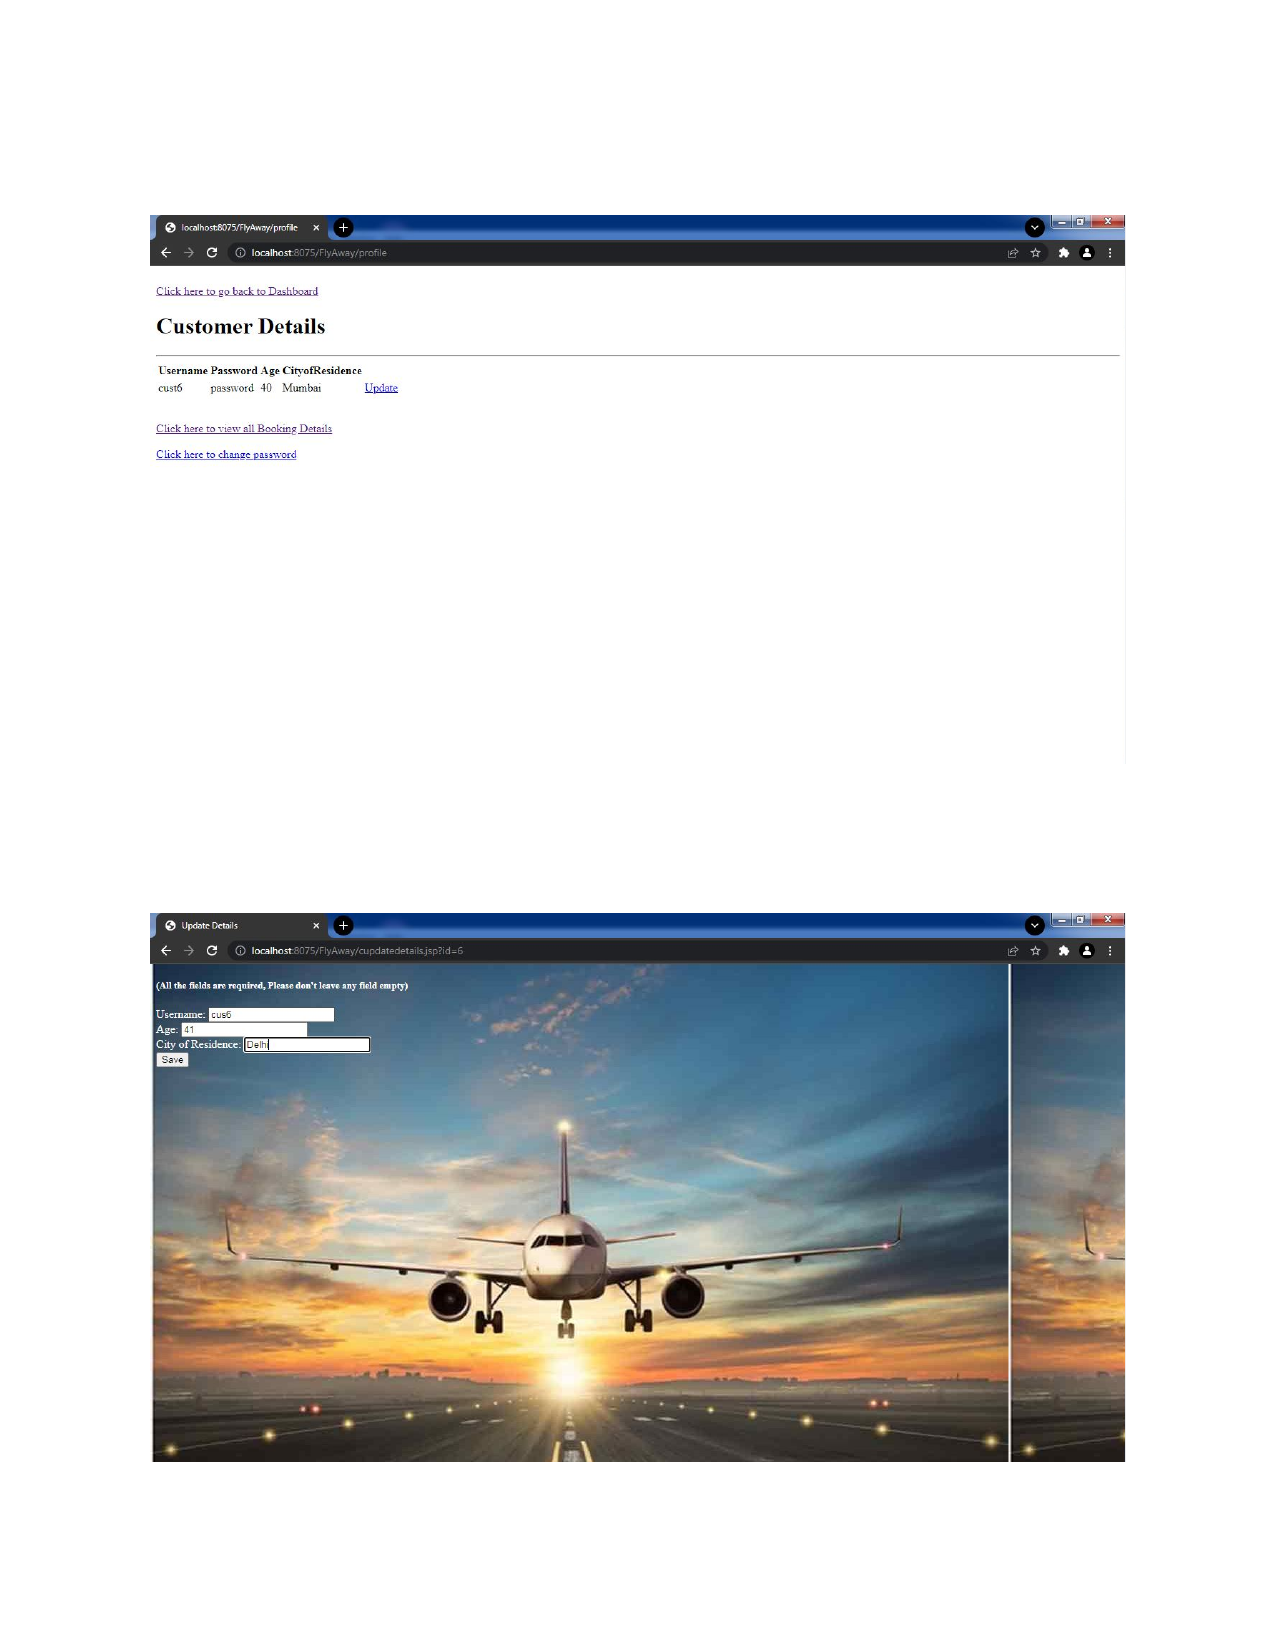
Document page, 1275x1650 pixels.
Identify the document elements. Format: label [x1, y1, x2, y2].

picture [150, 215, 1125, 764]
picture [150, 913, 1125, 1462]
